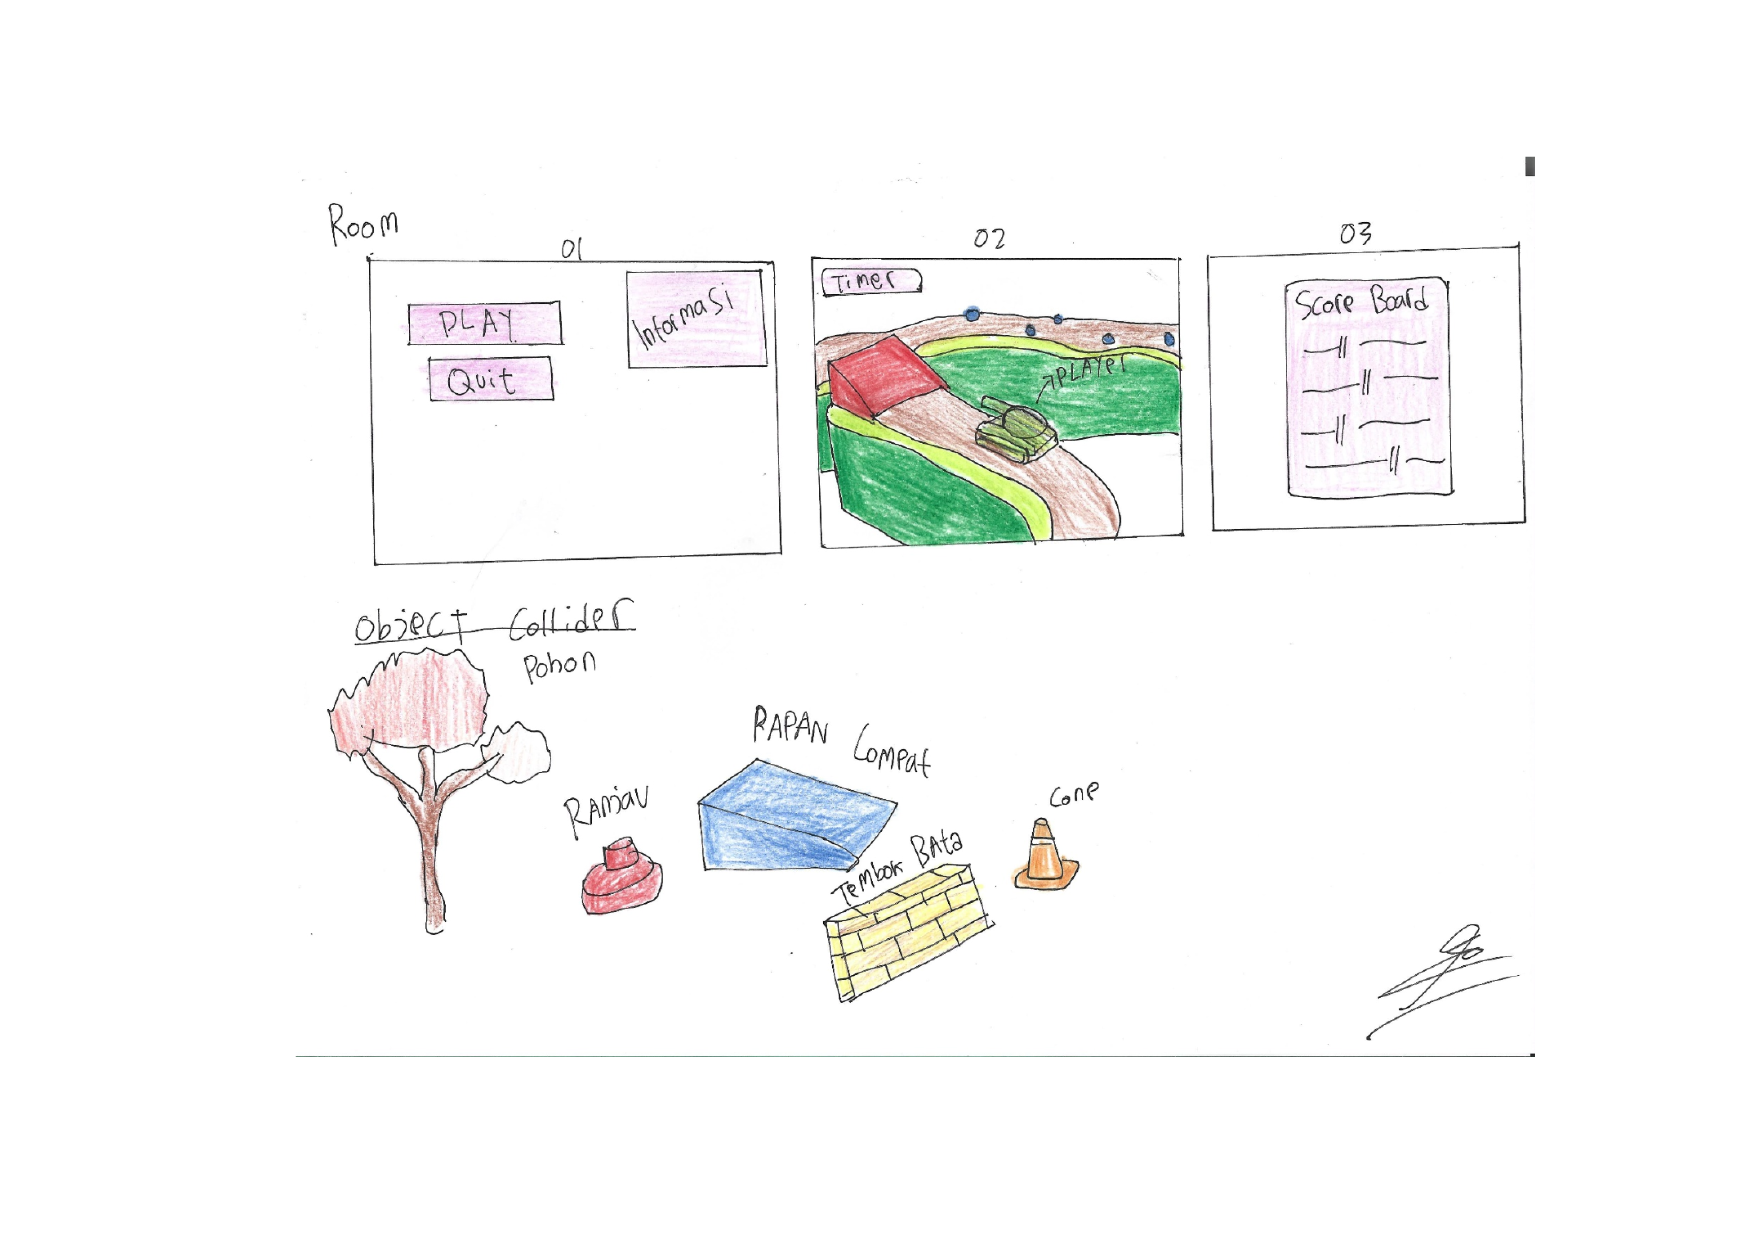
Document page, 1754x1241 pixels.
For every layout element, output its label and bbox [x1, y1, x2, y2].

picture [297, 158, 1534, 1057]
